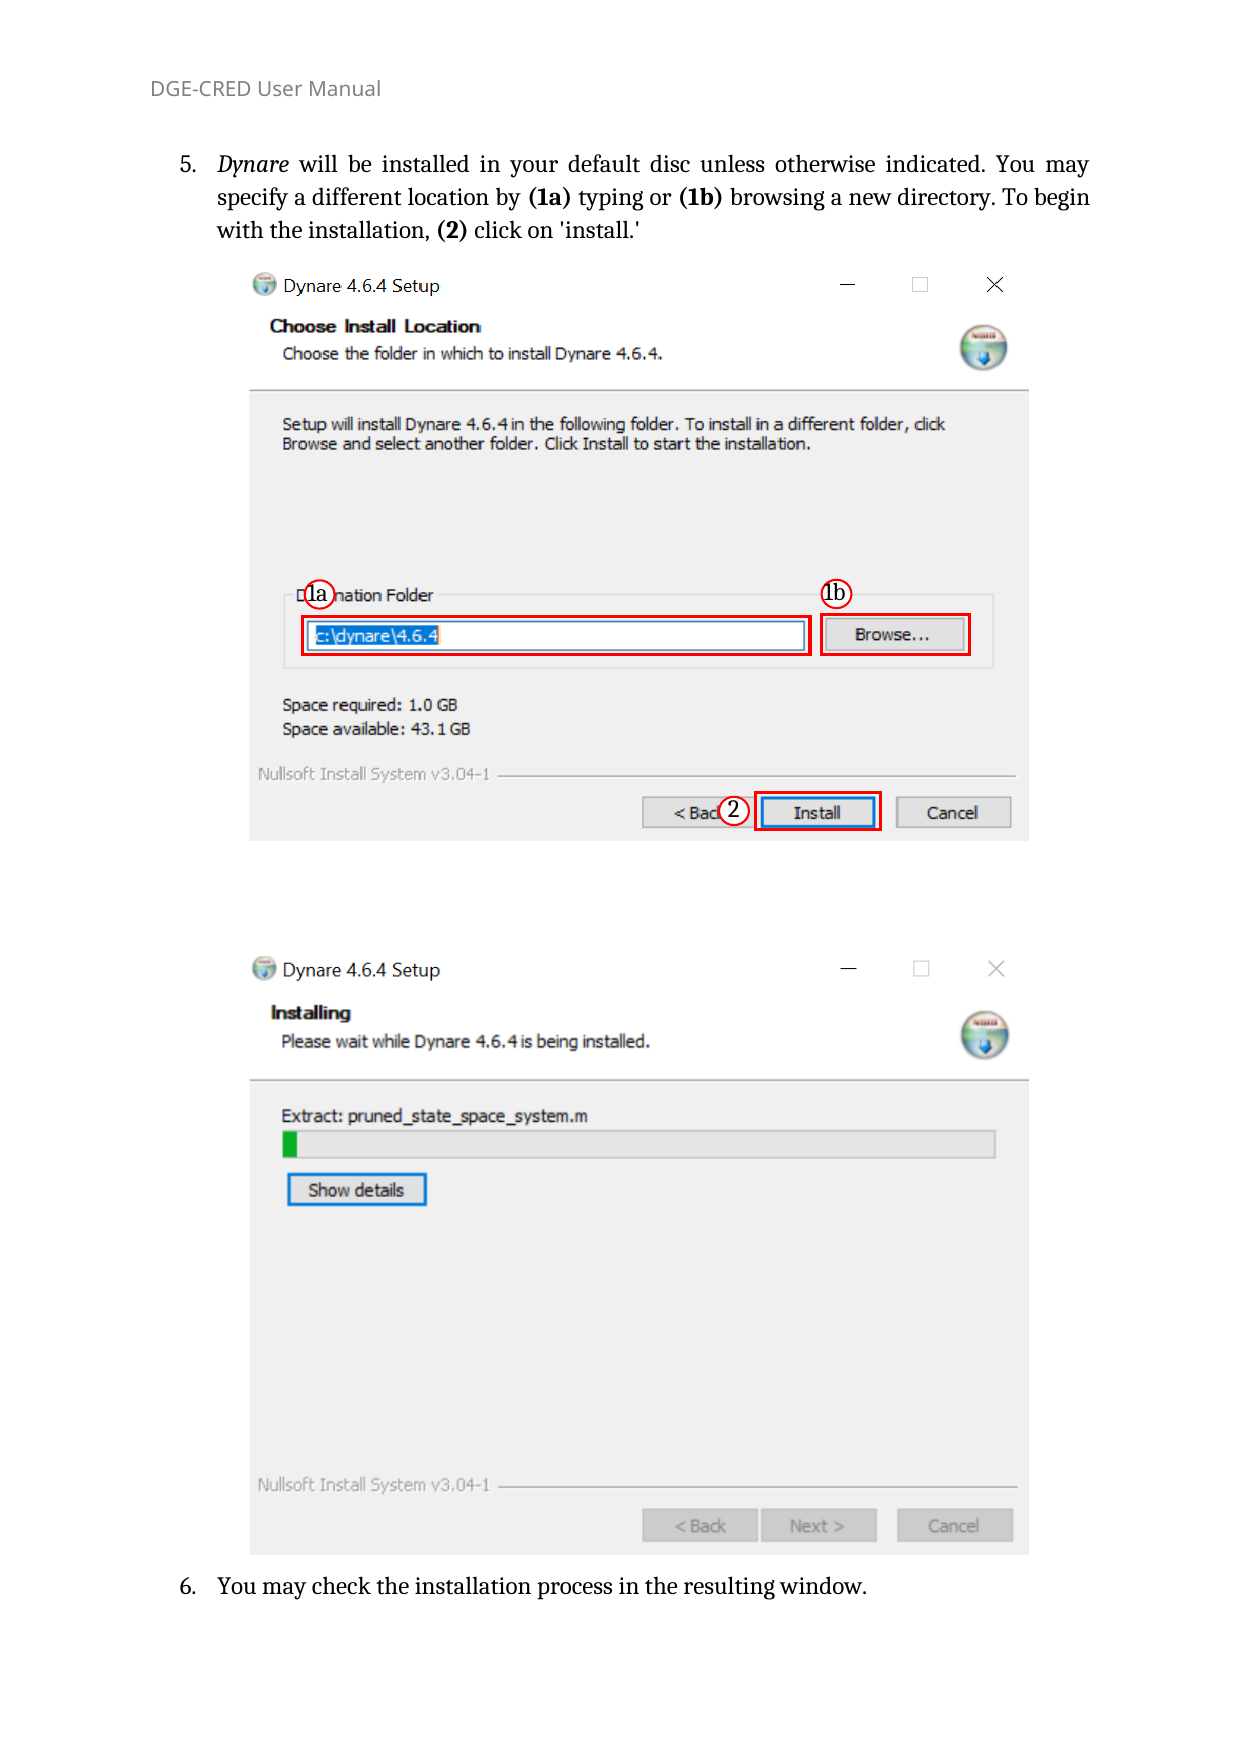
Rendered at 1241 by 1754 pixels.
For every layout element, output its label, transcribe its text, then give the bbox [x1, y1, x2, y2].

list Dynare will be installed in your default disc unless otherwise indicated. You may specify a different location by (1a) typing or (1b) browsing a new directory. To begin with the installation, (2) click on 'install.' [179, 150, 1090, 245]
picture [249, 956, 1029, 1555]
picture [249, 272, 1029, 841]
